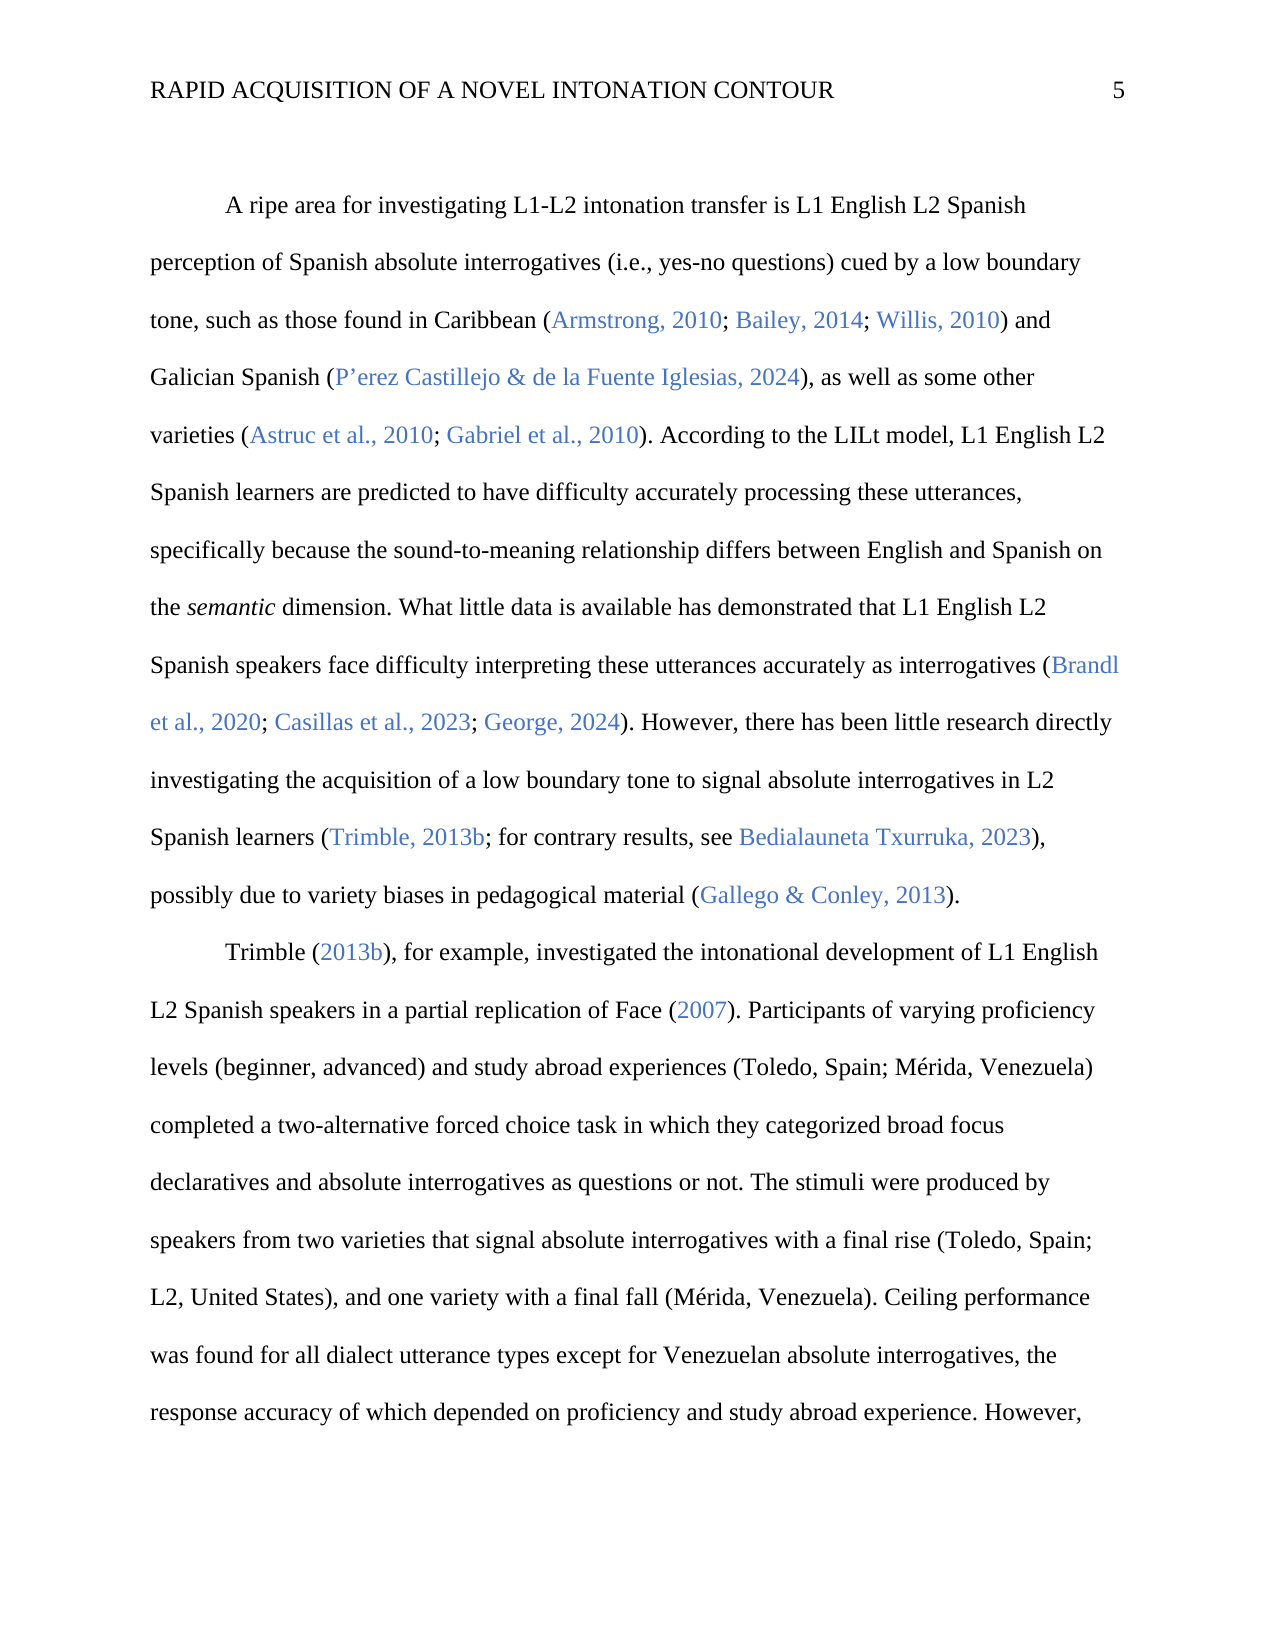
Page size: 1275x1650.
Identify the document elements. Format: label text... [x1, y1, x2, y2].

text A ripe area for investigating L1-L2 intonation transfer is L1 English L2 Spanish perception of Spanish absolute interrogatives (i.e., yes-no questions) cued by a low boundary tone, such as those found in Caribbean (Armstrong, 2010; Bailey, 2014; Willis, 2010) and Galician Spanish (P’erez Castillejo & de la Fuente Iglesias, 2024), as well as some other varieties (Astruc et al., 2010; Gabriel et al., 2010). According to the LILt model, L1 English L2 Spanish learners are predicted to have difficulty accurately processing these utterances, specifically because the sound-to-meaning relationship differs between English and Spanish on the semantic dimension. What little data is available has demonstrated that L1 English L2 Spanish speakers face difficulty interpreting these utterances accurately as interrogatives (Brandl et al., 2020; Casillas et al., 2023; George, 2024). However, there has been little research directly investigating the acquisition of a low boundary tone to signal absolute interrogatives in L2 Spanish learners (Trimble, 2013b; for contrary results, see Bedialauneta Txurruka, 2023), possibly due to variety biases in pedagogical material (Gallego & Conley, 2013). [150, 190, 1125, 909]
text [150, 937, 1125, 1426]
